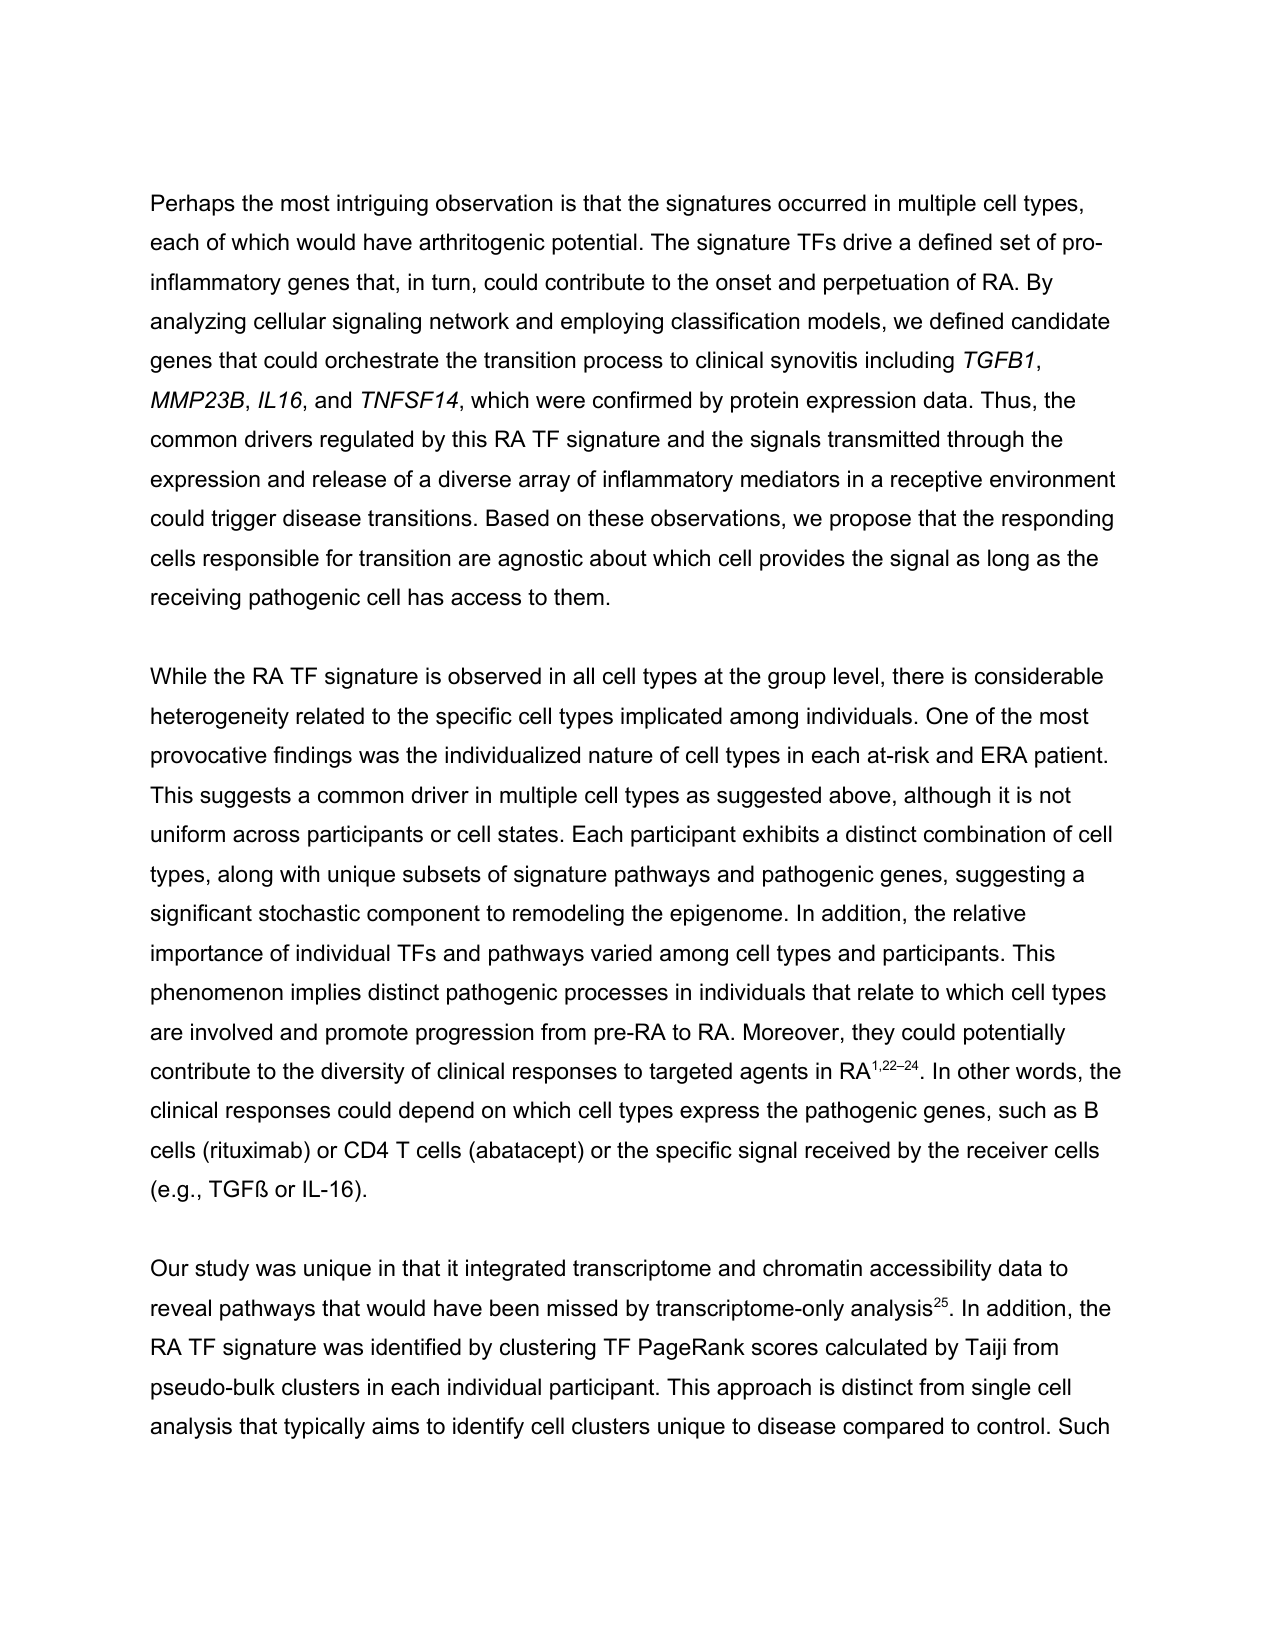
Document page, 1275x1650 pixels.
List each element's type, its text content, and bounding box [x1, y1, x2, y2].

text Perhaps the most intriguing observation is that the signatures occurred in multiple cell types, each of which would have arthritogenic potential. The signature TFs drive a defined set of pro-inflammatory genes that, in turn, could contribute to the onset and perpetuation of RA. By analyzing cellular signaling network and employing classification models, we defined candidate genes that could orchestrate the transition process to clinical synovitis including TGFB1, MMP23B, IL16, and TNFSF14, which were confirmed by protein expression data. Thus, the common drivers regulated by this RA TF signature and the signals transmitted through the expression and release of a diverse array of inflammatory mediators in a receptive environment could trigger disease transitions. Based on these observations, we propose that the responding cells responsible for transition are agnostic about which cell provides the signal as long as the receiving pathogenic cell has access to them. [150, 189, 1125, 611]
text While the RA TF signature is observed in all cell types at the group level, there is considerable heterogeneity related to the specific cell types implicated among individuals. One of the most provocative findings was the individualized nature of cell types in each at-risk and ERA patient. This suggests a common driver in multiple cell types as suggested above, although it is not uniform across participants or cell states. Each participant exhibits a distinct combination of cell types, along with unique subsets of signature pathways and pathogenic genes, suggesting a significant stochastic component to remodeling the epigenome. In addition, the relative importance of individual TFs and pathways varied among cell types and participants. This phenomenon implies distinct pathogenic processes in individuals that relate to which cell types are involved and promote progression from pre-RA to RA. Moreover, they could potentially contribute to the diversity of clinical responses to targeted agents in RA1,22–24. In other words, the clinical responses could depend on which cell types express the pathogenic genes, such as B cells (rituximab) or CD4 T cells (abatacept) or the specific signal received by the receiver cells (e.g., TGFß or IL-16). [150, 663, 1125, 1203]
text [150, 1255, 1125, 1440]
